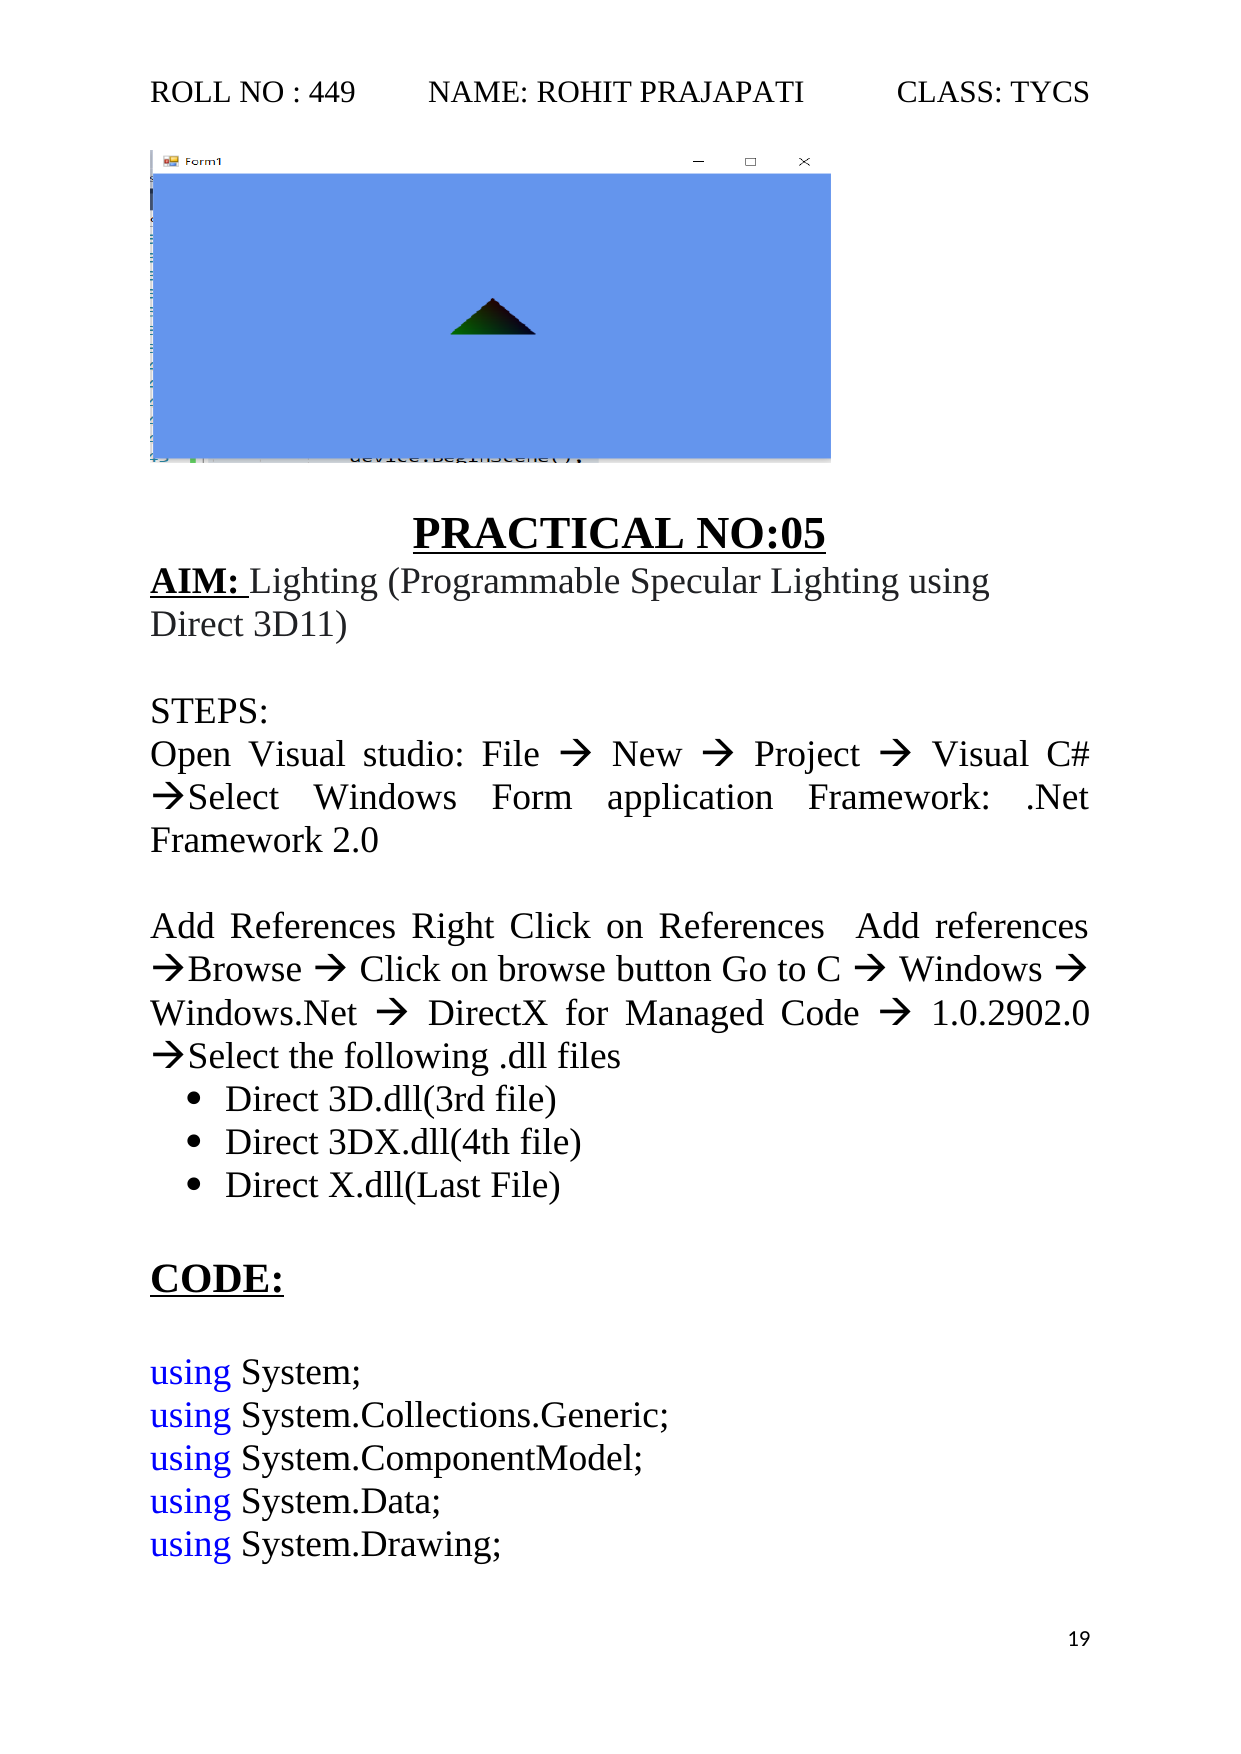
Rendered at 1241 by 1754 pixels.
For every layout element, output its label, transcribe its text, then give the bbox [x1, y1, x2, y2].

picture [150, 150, 831, 463]
text using System; [150, 1349, 1090, 1392]
subtitle AIM: Lighting (Programmable Specular Lighting using Direct 3D11) [150, 559, 1090, 645]
text using System.Data; [150, 1479, 1090, 1522]
text using System.Drawing; [150, 1522, 1090, 1565]
text Add References Right Click on References Add references Browse Click on browse button Go to C Windows Windows.Net DirectX for Managed Code 1.0.2902.0 Select the following .dll files [150, 904, 1090, 1076]
list Direct 3D.dll(3rd file) [187, 1076, 1090, 1119]
list Direct 3DX.dll(4th file) [187, 1119, 1090, 1162]
text STEPS: [150, 688, 1090, 731]
text PRACTICAL NO:05 [225, 506, 1090, 559]
list Direct X.dll(Last File) [187, 1162, 1090, 1206]
text using System.Collections.Generic; [150, 1392, 1090, 1436]
text Open Visual studio: File New Project Visual C# Select Windows Form application Framework: .Net Framework 2.0 [150, 731, 1090, 861]
text CODE: [150, 1253, 1090, 1301]
text using System.ComponentModel; [150, 1436, 1090, 1479]
